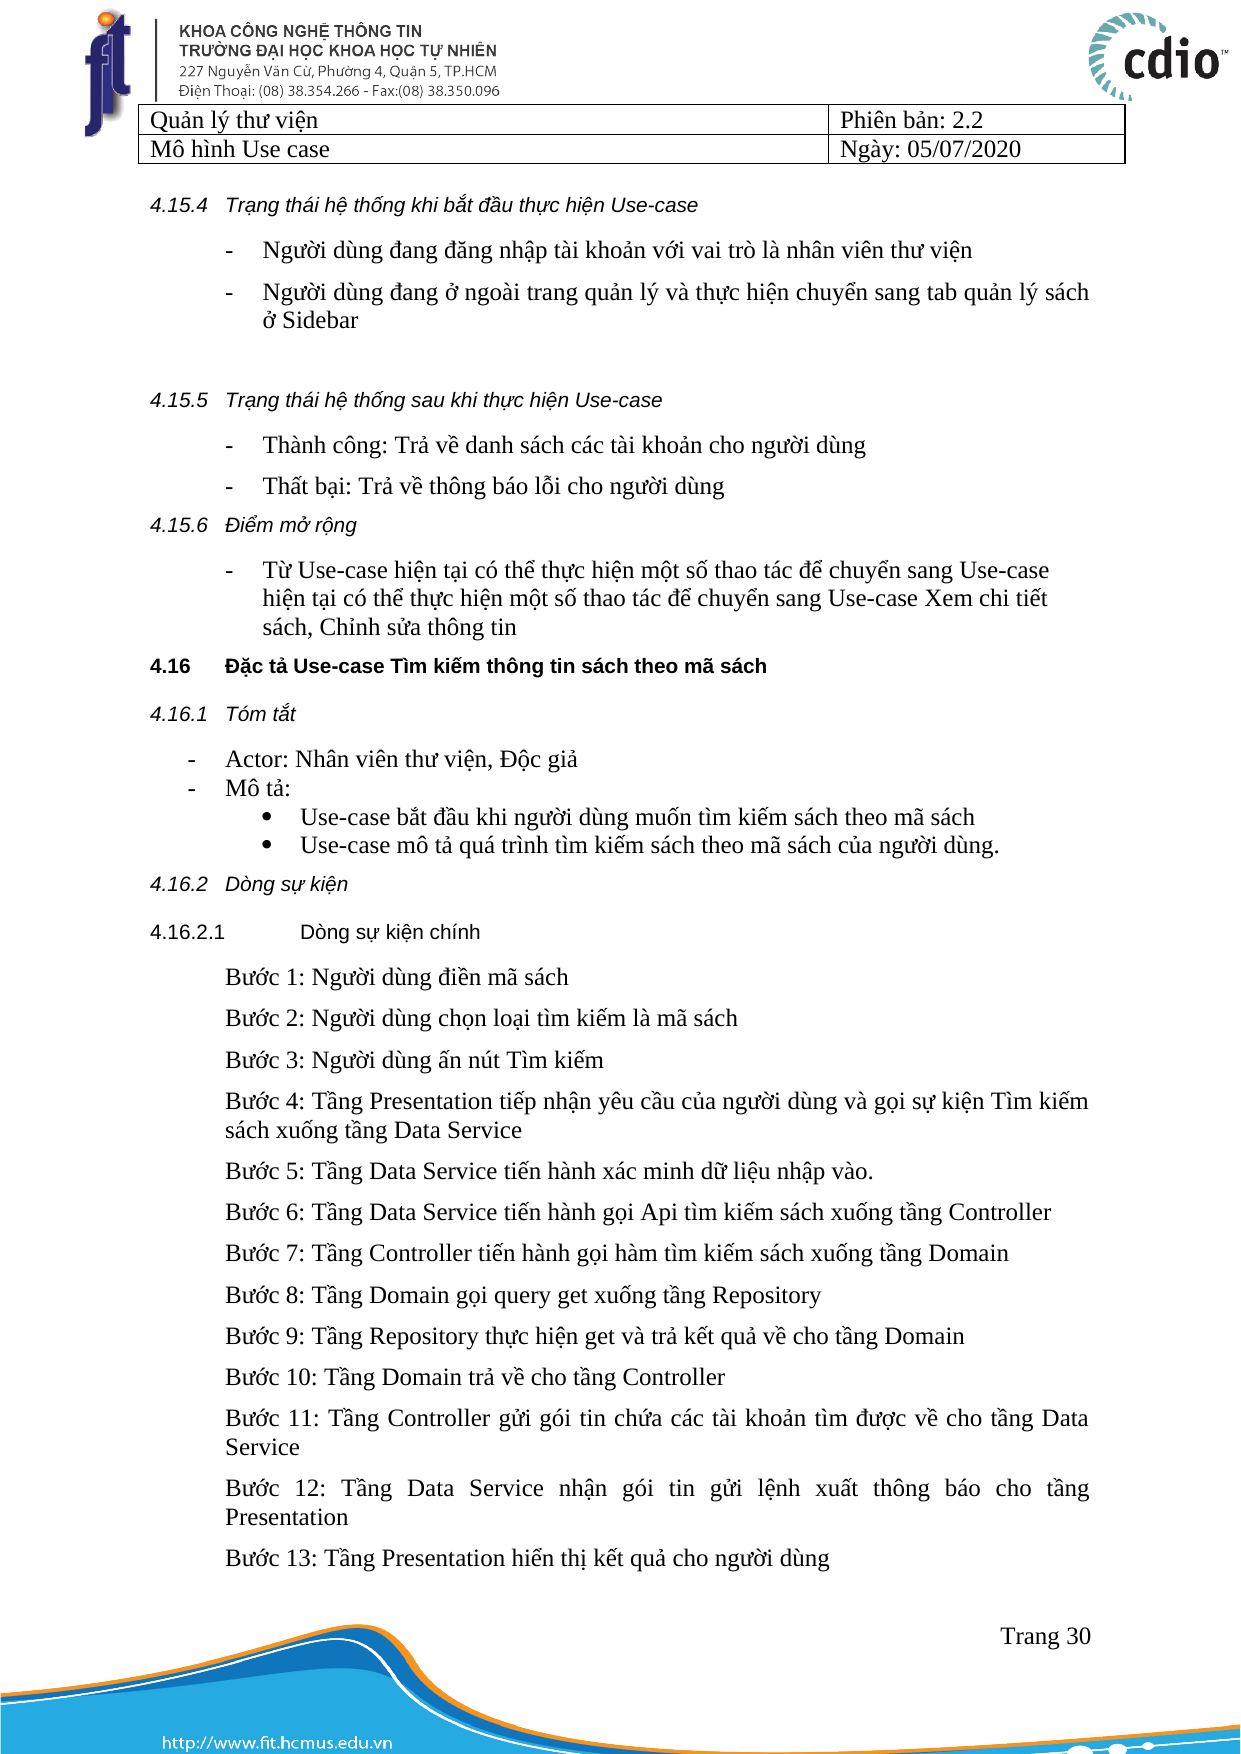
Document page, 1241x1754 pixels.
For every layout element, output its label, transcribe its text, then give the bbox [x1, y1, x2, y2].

text Bước 12: Tầng Data Service nhận gói tin gửi lệnh xuất thông báo cho tầng Presentation [225, 1473, 1090, 1531]
text Bước 3: Người dùng ấn nút Tìm kiếm [225, 1045, 1090, 1073]
text Bước 5: Tầng Data Service tiến hành xác minh dữ liệu nhập vào. [225, 1156, 1090, 1185]
text Bước 10: Tầng Domain trả về cho tầng Controller [225, 1362, 1090, 1391]
list Thành công: Trả về danh sách các tài khoản cho người dùng [225, 430, 1090, 459]
text Bước 13: Tầng Presentation hiển thị kết quả cho người dùng [225, 1543, 1090, 1572]
picture [61, 1, 1241, 161]
subtitle Tóm tắt [150, 702, 1090, 726]
list Mô tả: [187, 773, 1090, 802]
subtitle Trạng thái hệ thống khi bắt đầu thực hiện Use-case [150, 193, 1090, 217]
picture [829, 105, 1124, 134]
picture [139, 135, 828, 161]
subtitle Dòng sự kiện chính [150, 920, 1090, 944]
text Bước 1: Người dùng điền mã sách [225, 962, 1090, 991]
text Bước 6: Tầng Data Service tiến hành gọi Api tìm kiếm sách xuống tầng Controller [225, 1197, 1090, 1226]
text Bước 9: Tầng Repository thực hiện get và trả kết quả về cho tầng Domain [225, 1321, 1090, 1350]
list Thất bại: Trả về thông báo lỗi cho người dùng [225, 471, 1090, 500]
subtitle Trạng thái hệ thống sau khi thực hiện Use-case [150, 388, 1090, 412]
subtitle Dòng sự kiện [150, 872, 1090, 896]
picture [829, 135, 1124, 161]
text Bước 8: Tầng Domain gọi query get xuống tầng Repository [225, 1280, 1090, 1308]
subtitle Điểm mở rộng [150, 512, 1090, 536]
list Từ Use-case hiện tại có thể thực hiện một số thao tác để chuyển sang Use-case hiện tại có thể thực hiện một số thao tác để chuyển sang Use-case Xem chi tiết sách, Chỉnh sửa thông tin [225, 555, 1090, 641]
text Bước 4: Tầng Presentation tiếp nhận yêu cầu của người dùng và gọi sự kiện Tìm kiếm sách xuống tầng Data Service [225, 1086, 1090, 1143]
picture [0, 1621, 1241, 1754]
text Bước 7: Tầng Controller tiến hành gọi hàm tìm kiếm sách xuống tầng Domain [225, 1238, 1090, 1267]
list Người dùng đang ở ngoài trang quản lý và thực hiện chuyển sang tab quản lý sách ở Sidebar [225, 277, 1090, 334]
list Người dùng đang đăng nhập tài khoản với vai trò là nhân viên thư viện [225, 235, 1090, 264]
list Actor: Nhân viên thư viện, Độc giả [187, 744, 1090, 773]
text Bước 2: Người dùng chọn loại tìm kiếm là mã sách [225, 1003, 1090, 1032]
subtitle Đặc tả Use-case Tìm kiếm thông tin sách theo mã sách [150, 653, 1090, 677]
text Bước 11: Tầng Controller gửi gói tin chứa các tài khoản tìm được về cho tầng Data Service [225, 1403, 1090, 1461]
list Use-case bắt đầu khi người dùng muốn tìm kiếm sách theo mã sách [262, 802, 1090, 830]
list Use-case mô tả quá trình tìm kiếm sách theo mã sách của người dùng. [262, 830, 1090, 859]
picture [139, 105, 828, 134]
